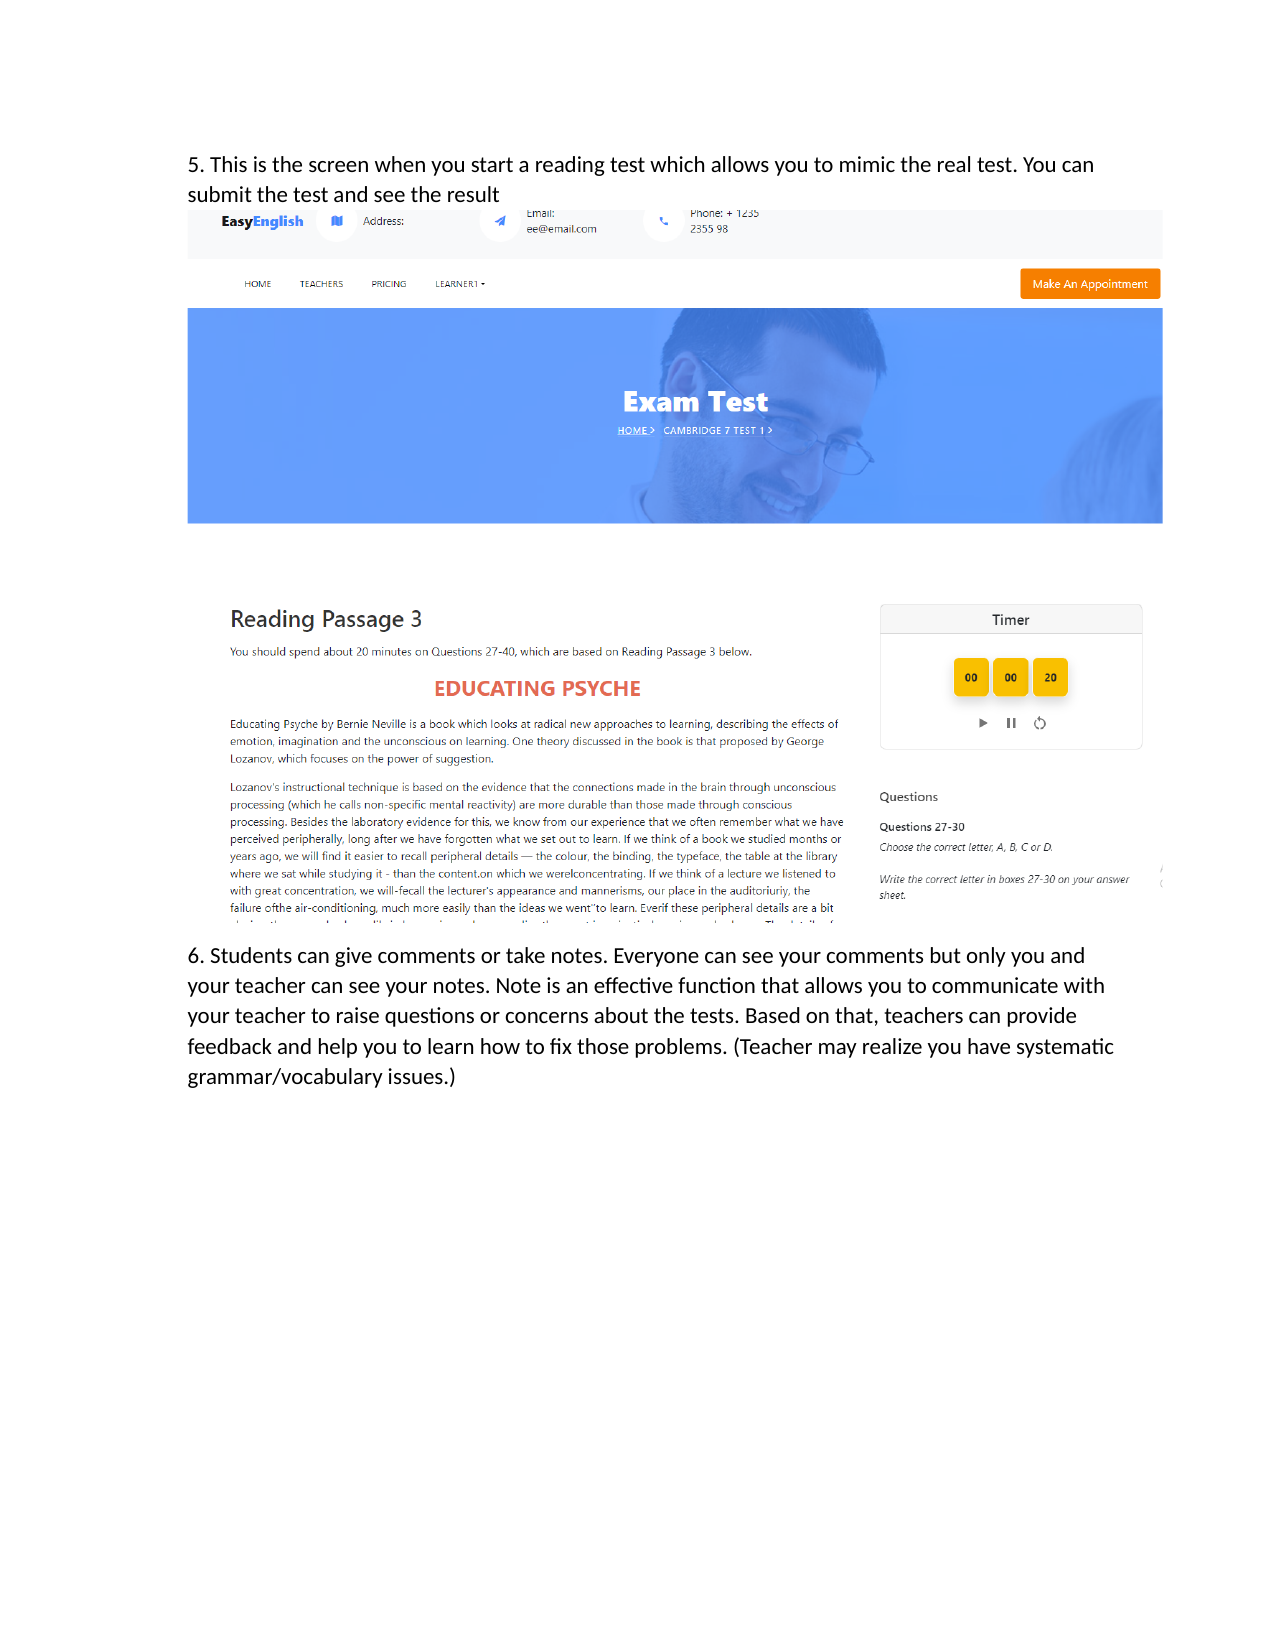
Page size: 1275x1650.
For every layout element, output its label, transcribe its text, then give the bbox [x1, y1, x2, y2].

picture [187, 210, 1163, 923]
text 5. This is the screen when you start a reading test which allows you to mimic the real test. You can submit the test and see the result [187, 150, 1125, 210]
text 6. Students can give comments or take notes. Everyone can see your comments but only you and your teacher can see your notes. Note is an effective function that allows you to communicate with your teacher to raise questions or concerns about the tests. Based on that, teachers can provide feedback and help you to learn how to fix those problems. (Teacher may realize you have systematic grammar/vocabulary issues.) [187, 941, 1125, 1090]
